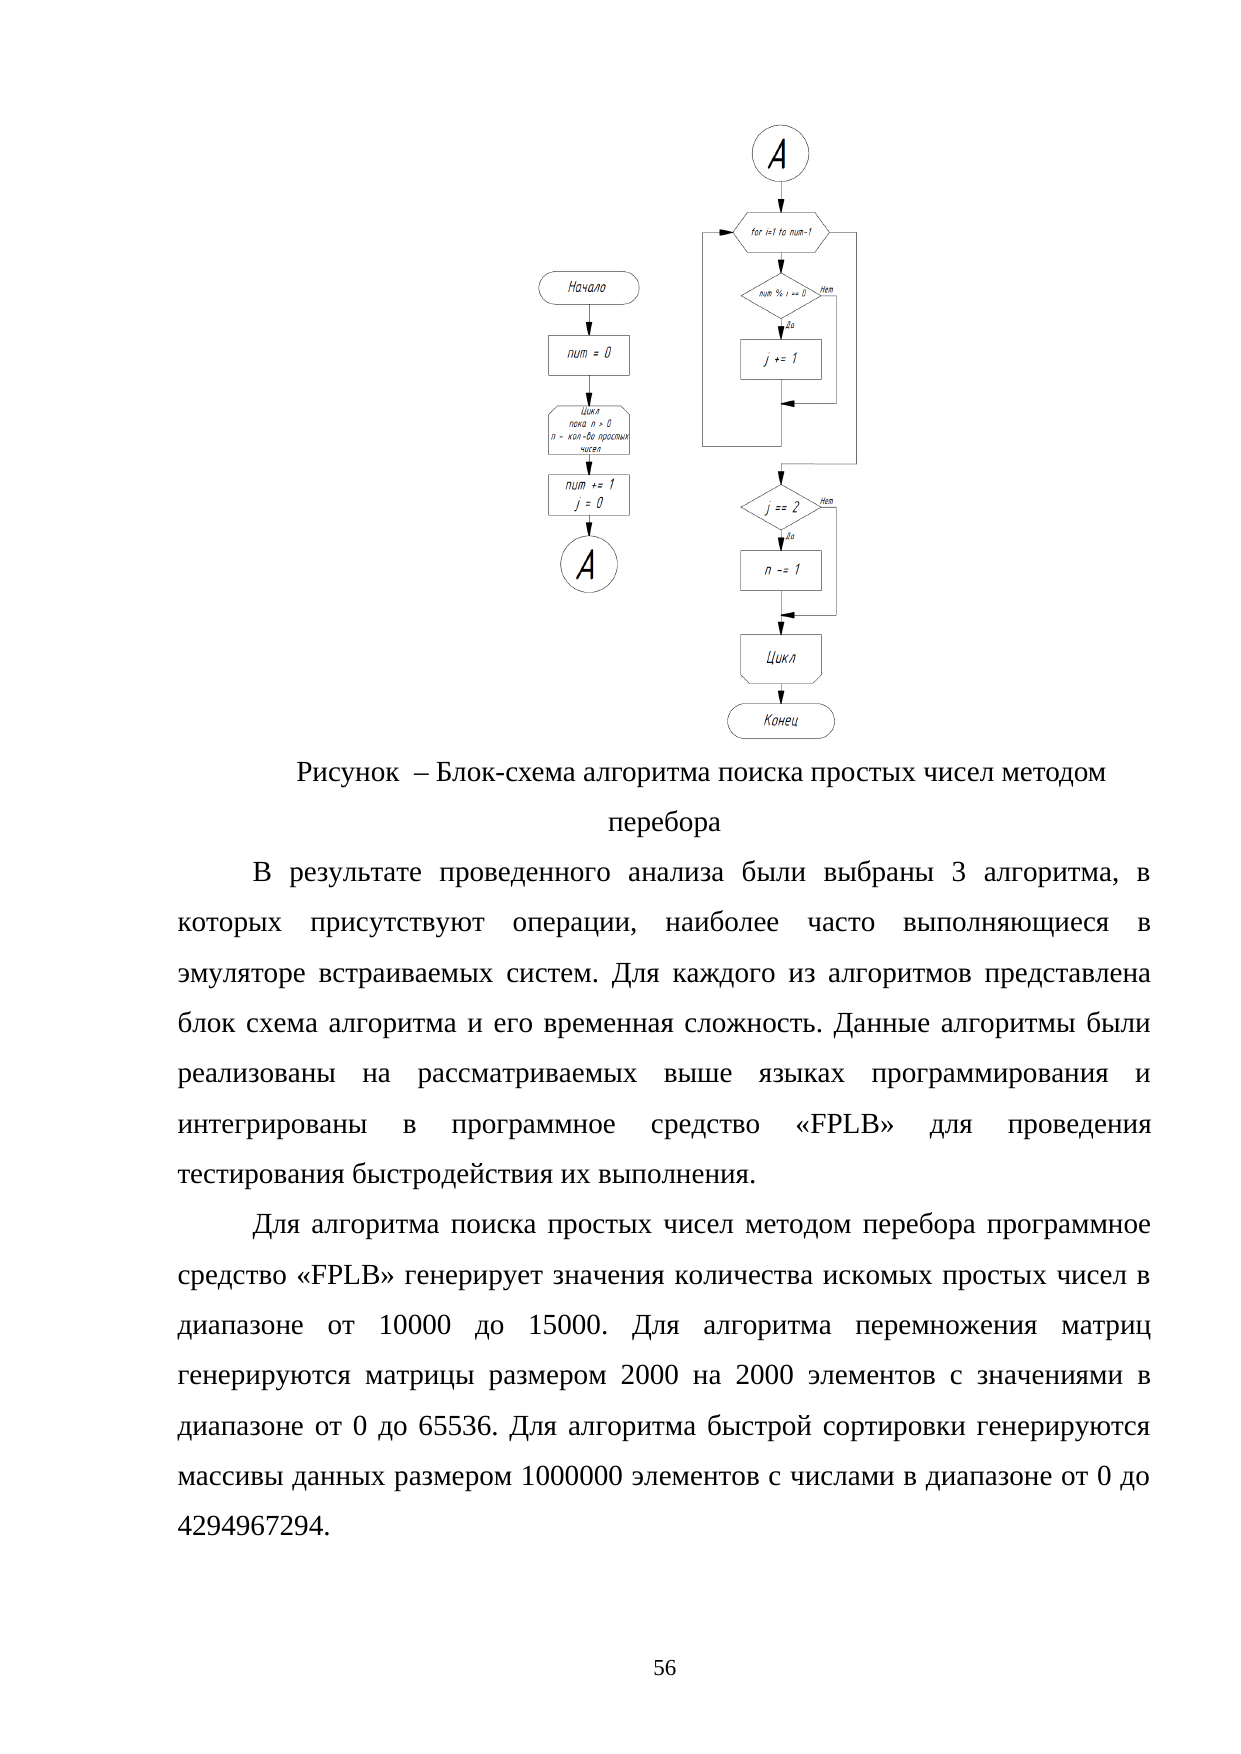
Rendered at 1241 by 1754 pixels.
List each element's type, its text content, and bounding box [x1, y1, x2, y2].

text Рисунок – Блок-схема алгоритма поиска простых чисел методом перебора [177, 754, 1152, 837]
text В результате проведенного анализа были выбраны 3 алгоритма, в которых присутствуют операции, наиболее часто выполняющиеся в эмуляторе встраиваемых систем. Для каждого из алгоритмов представлена блок схема алгоритма и его временная сложность. Данные алгоритмы были реализованы на рассматриваемых выше языках программирования и интегрированы в программное средство «FPLB» для проведения тестирования быстродействия их выполнения. [177, 854, 1152, 1190]
text Для алгоритма поиска простых чисел методом перебора программное средство «FPLB» генерирует значения количества искомых простых чисел в диапазоне от 10000 до 15000. Для алгоритма перемножения матриц генерируются матрицы размером 2000 на 2000 элементов с значениями в диапазоне от 0 до 65536. Для алгоритма быстрой сортировки генерируются массивы данных размером 1000000 элементов с числами в диапазоне от 0 до 4294967294. [177, 1206, 1152, 1542]
picture [515, 118, 888, 741]
